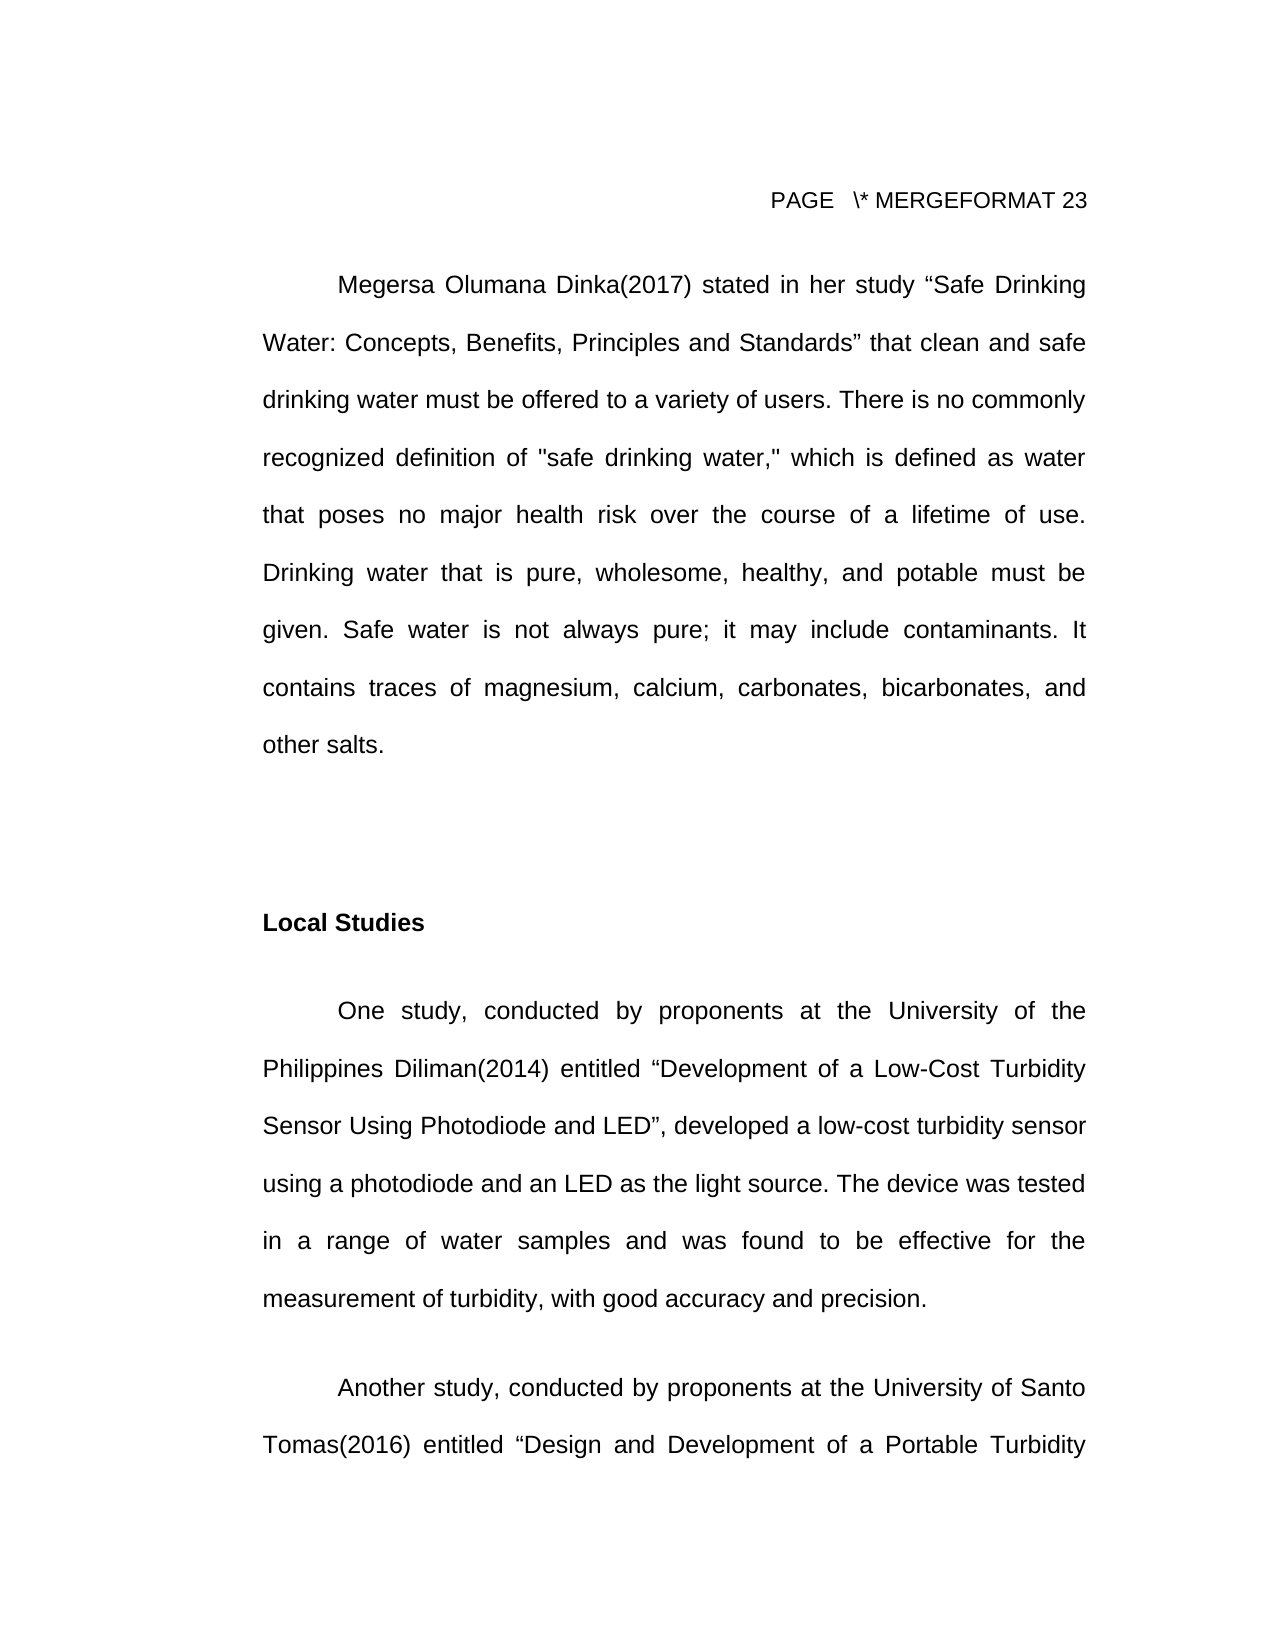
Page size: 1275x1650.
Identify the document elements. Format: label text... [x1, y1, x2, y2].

text Local Studies [262, 907, 1087, 936]
text Megersa Olumana Dinka(2017) stated in her study “Safe Drinking Water: Concepts, Benefits, Principles and Standards” that clean and safe drinking water must be offered to a variety of users. There is no commonly recognized definition of "safe drinking water," which is defined as water that poses no major health risk over the course of a lifetime of use. Drinking water that is pure, wholesome, healthy, and potable must be given. Safe water is not always pure; it may include contaminants. It contains traces of magnesium, calcium, carbonates, bicarbonates, and other salts. [262, 270, 1087, 759]
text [262, 1372, 1087, 1459]
text One study, conducted by proponents at the University of the Philippines Diliman(2014) entitled “Development of a Low-Cost Turbidity Sensor Using Photodiode and LED”, developed a low-cost turbidity sensor using a photodiode and an LED as the light source. The device was tested in a range of water samples and was found to be effective for the measurement of turbidity, with good accuracy and precision. [262, 996, 1087, 1312]
